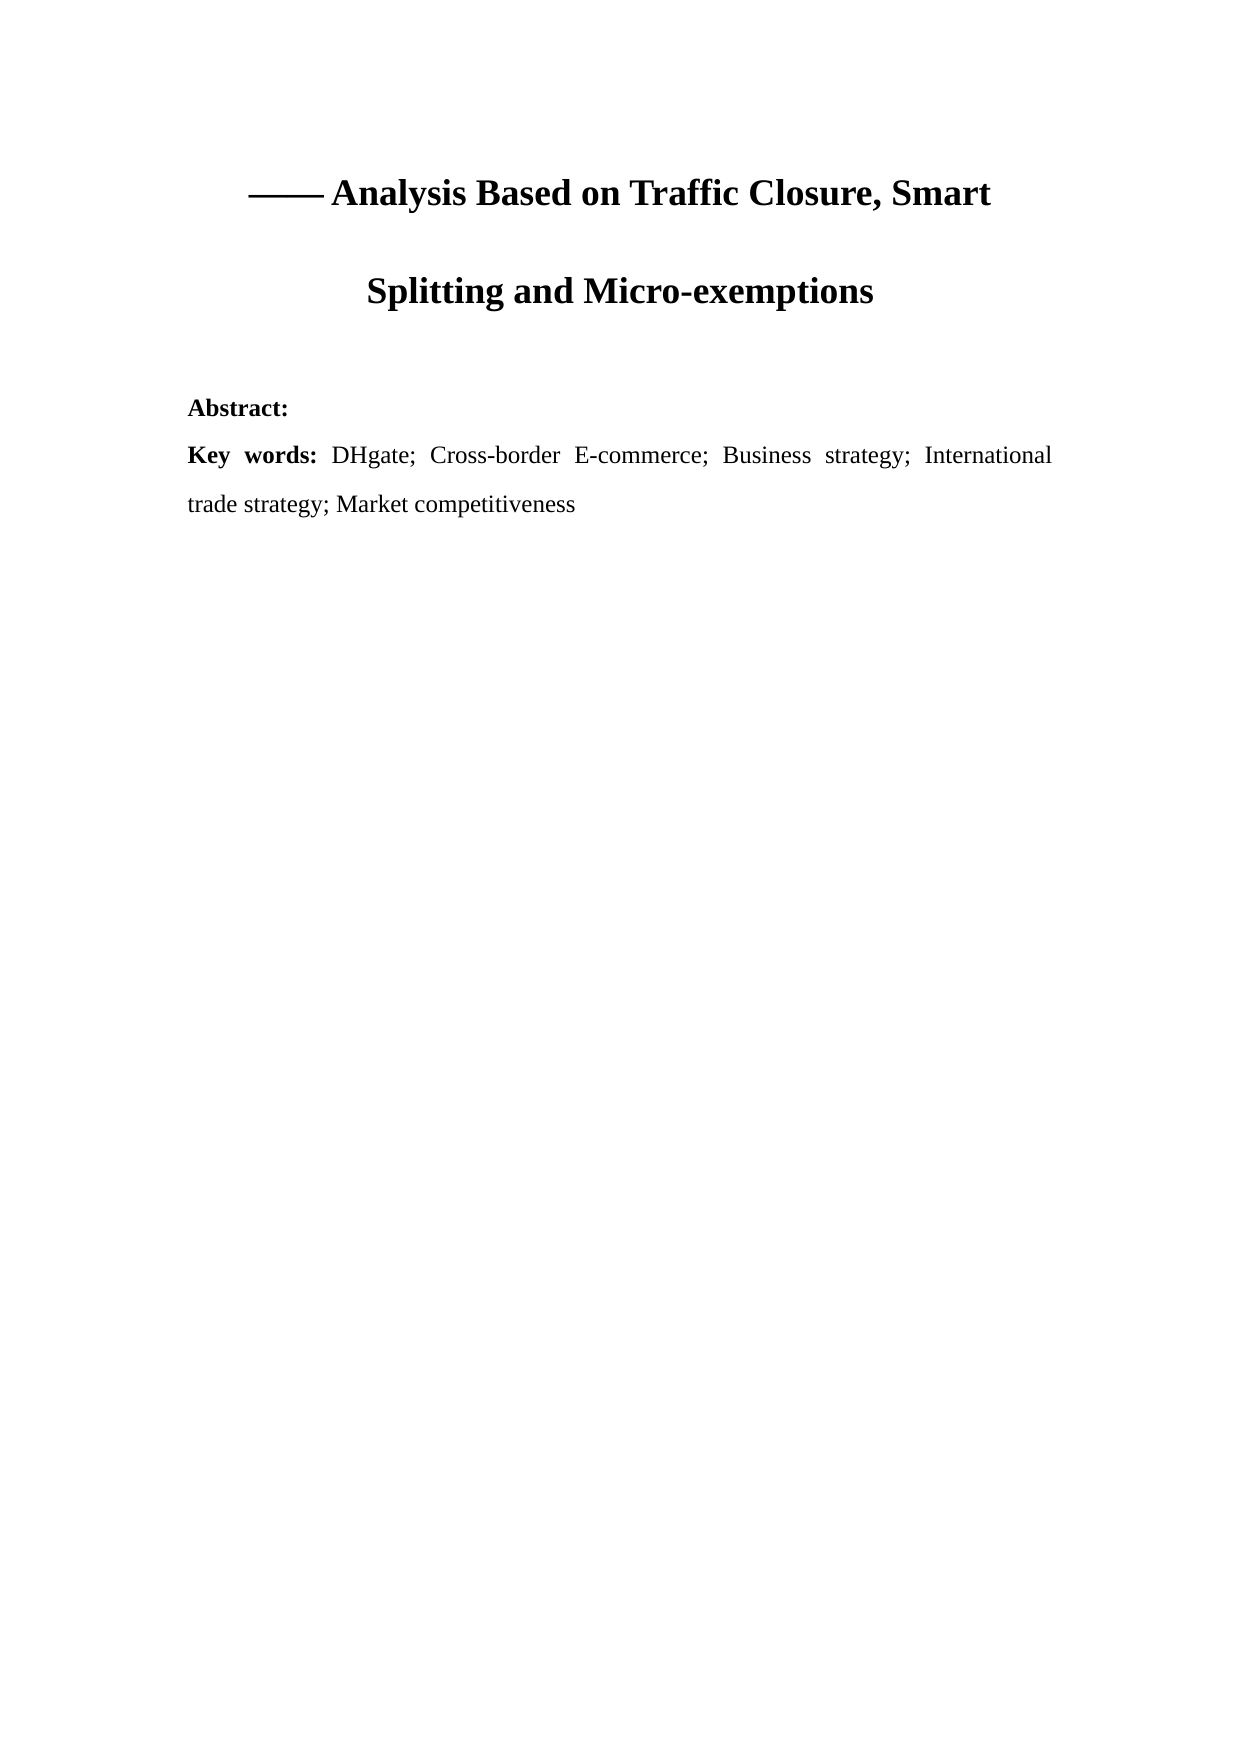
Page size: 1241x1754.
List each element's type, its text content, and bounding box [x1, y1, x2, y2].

text Key words: DHgate; Cross-border E-commerce; Business strategy; International trade strategy; Market competitiveness [187, 438, 1053, 519]
text Abstract: [187, 391, 1053, 423]
text —— Analysis Based on Traffic Closure, Smart Splitting and Micro-exemptions [187, 160, 1053, 322]
